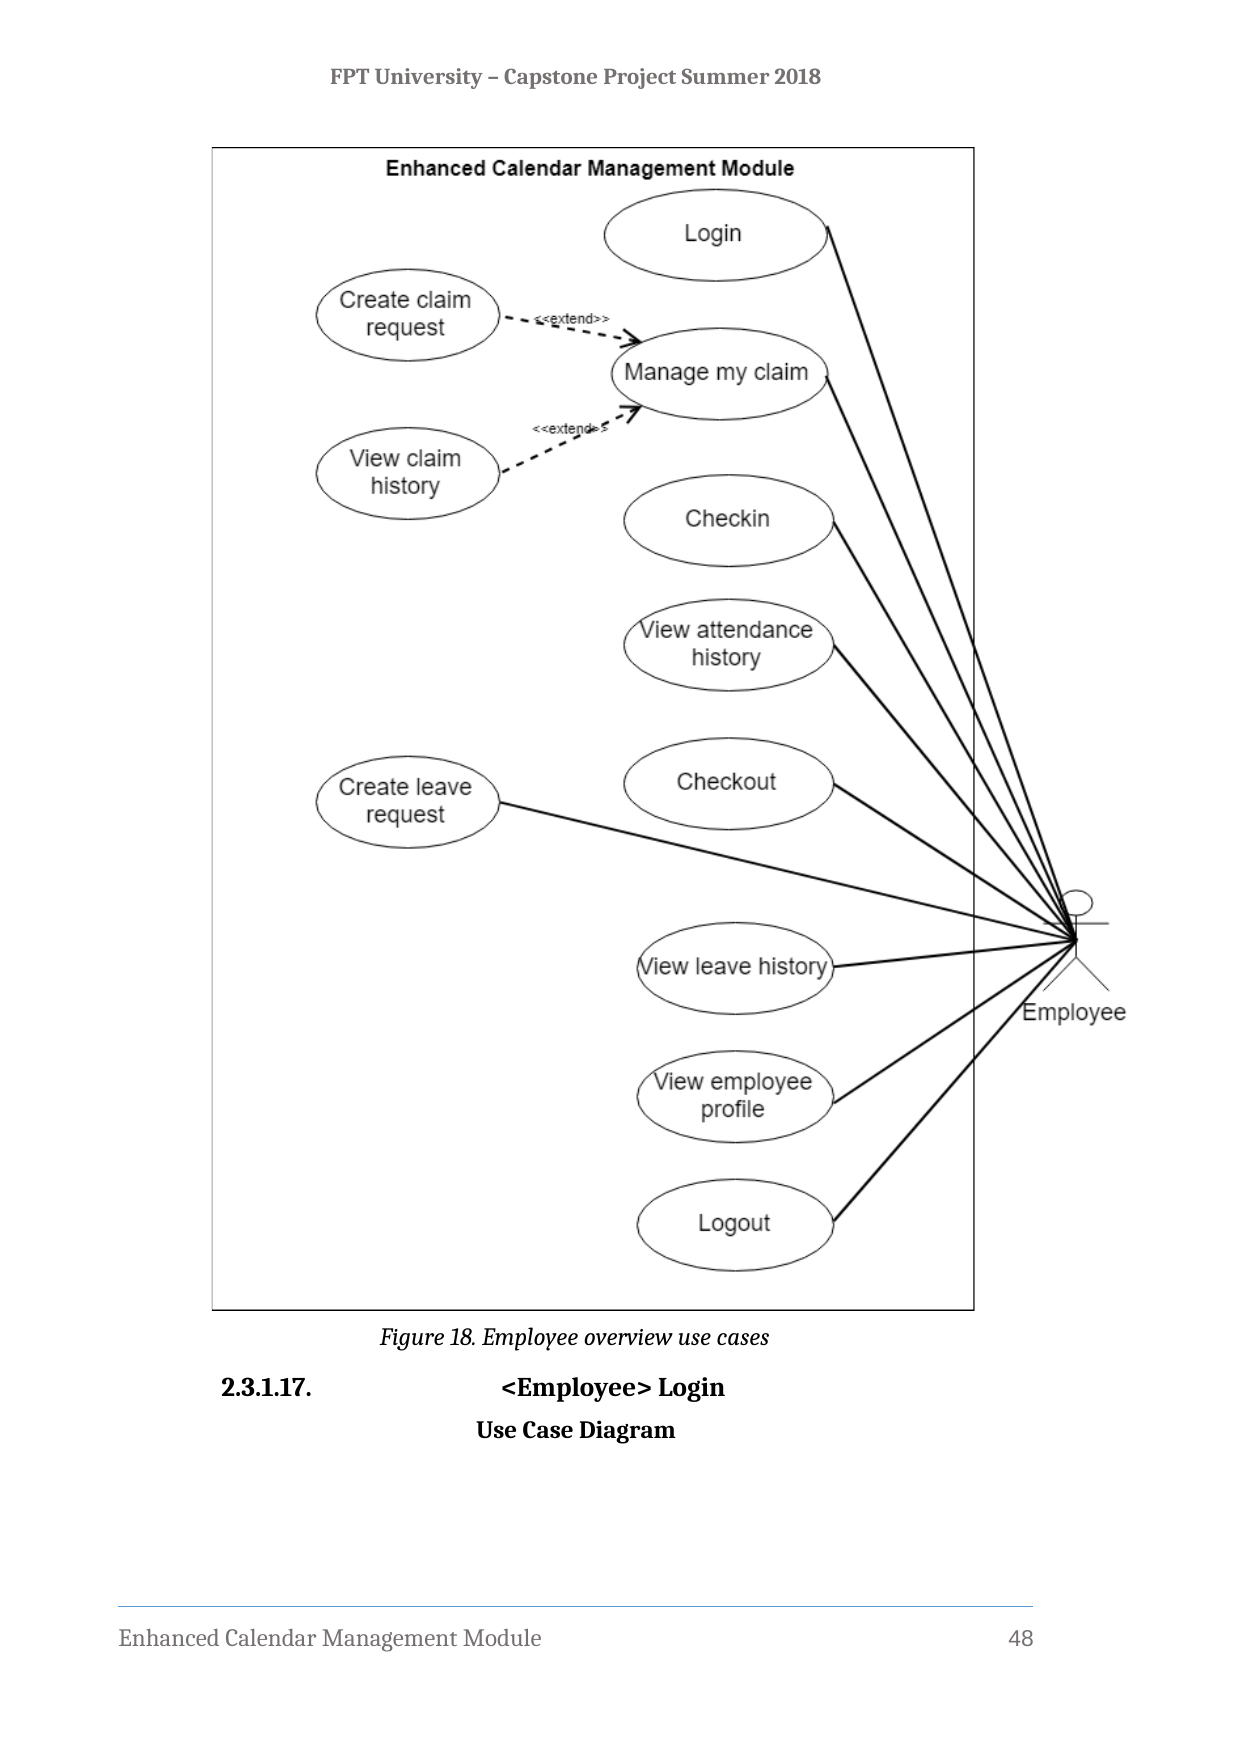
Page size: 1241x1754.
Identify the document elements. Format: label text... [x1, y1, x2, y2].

text Use Case Diagram [118, 1416, 1033, 1445]
picture [211, 147, 1128, 1311]
text <Employee> Login [221, 1372, 1033, 1403]
text Figure 18. Employee overview use cases [118, 1323, 1033, 1352]
